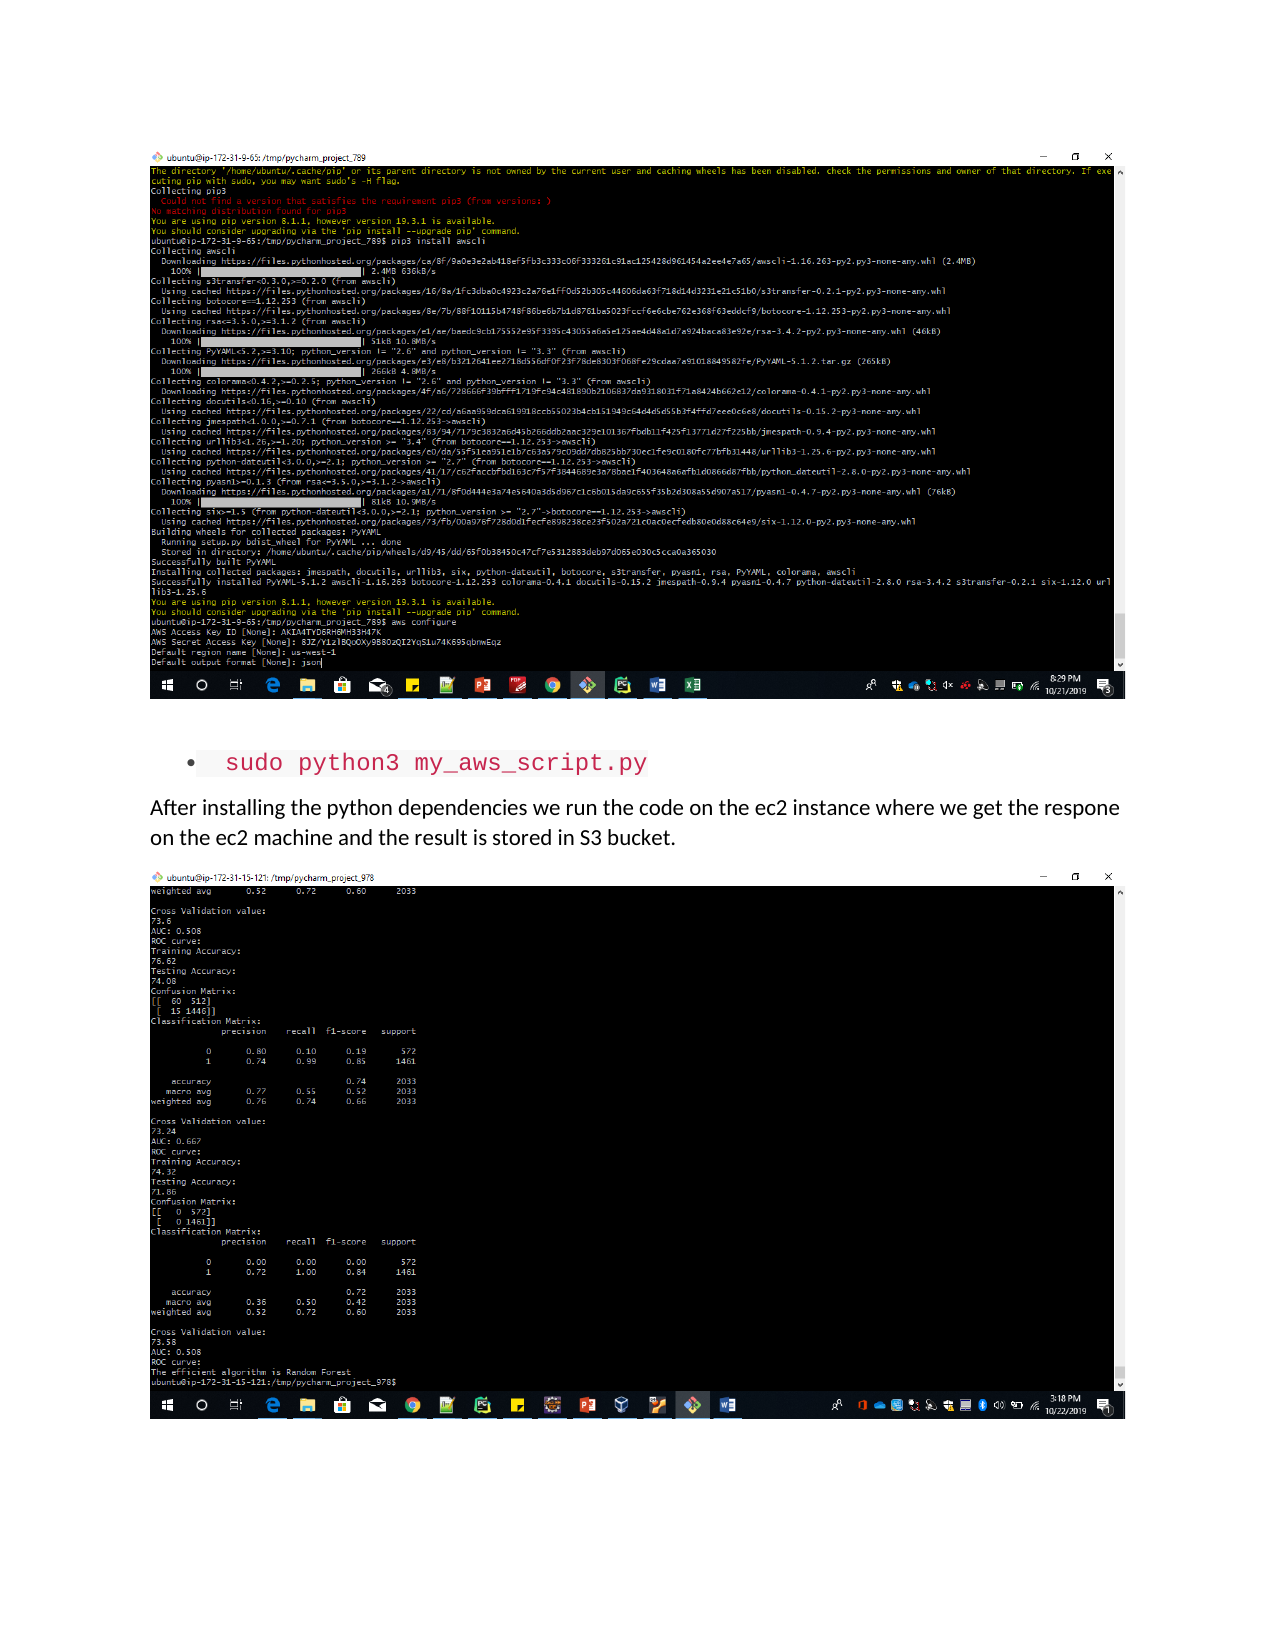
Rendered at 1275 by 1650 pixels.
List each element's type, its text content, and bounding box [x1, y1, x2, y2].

text After installing the python dependencies we run the code on the ec2 instance where we get the respone on the ec2 machine and the result is stored in S3 bucket. [150, 793, 1125, 851]
picture [150, 870, 1125, 1419]
list sudo python3 my_aws_script.py [187, 727, 1125, 777]
picture [150, 150, 1125, 699]
